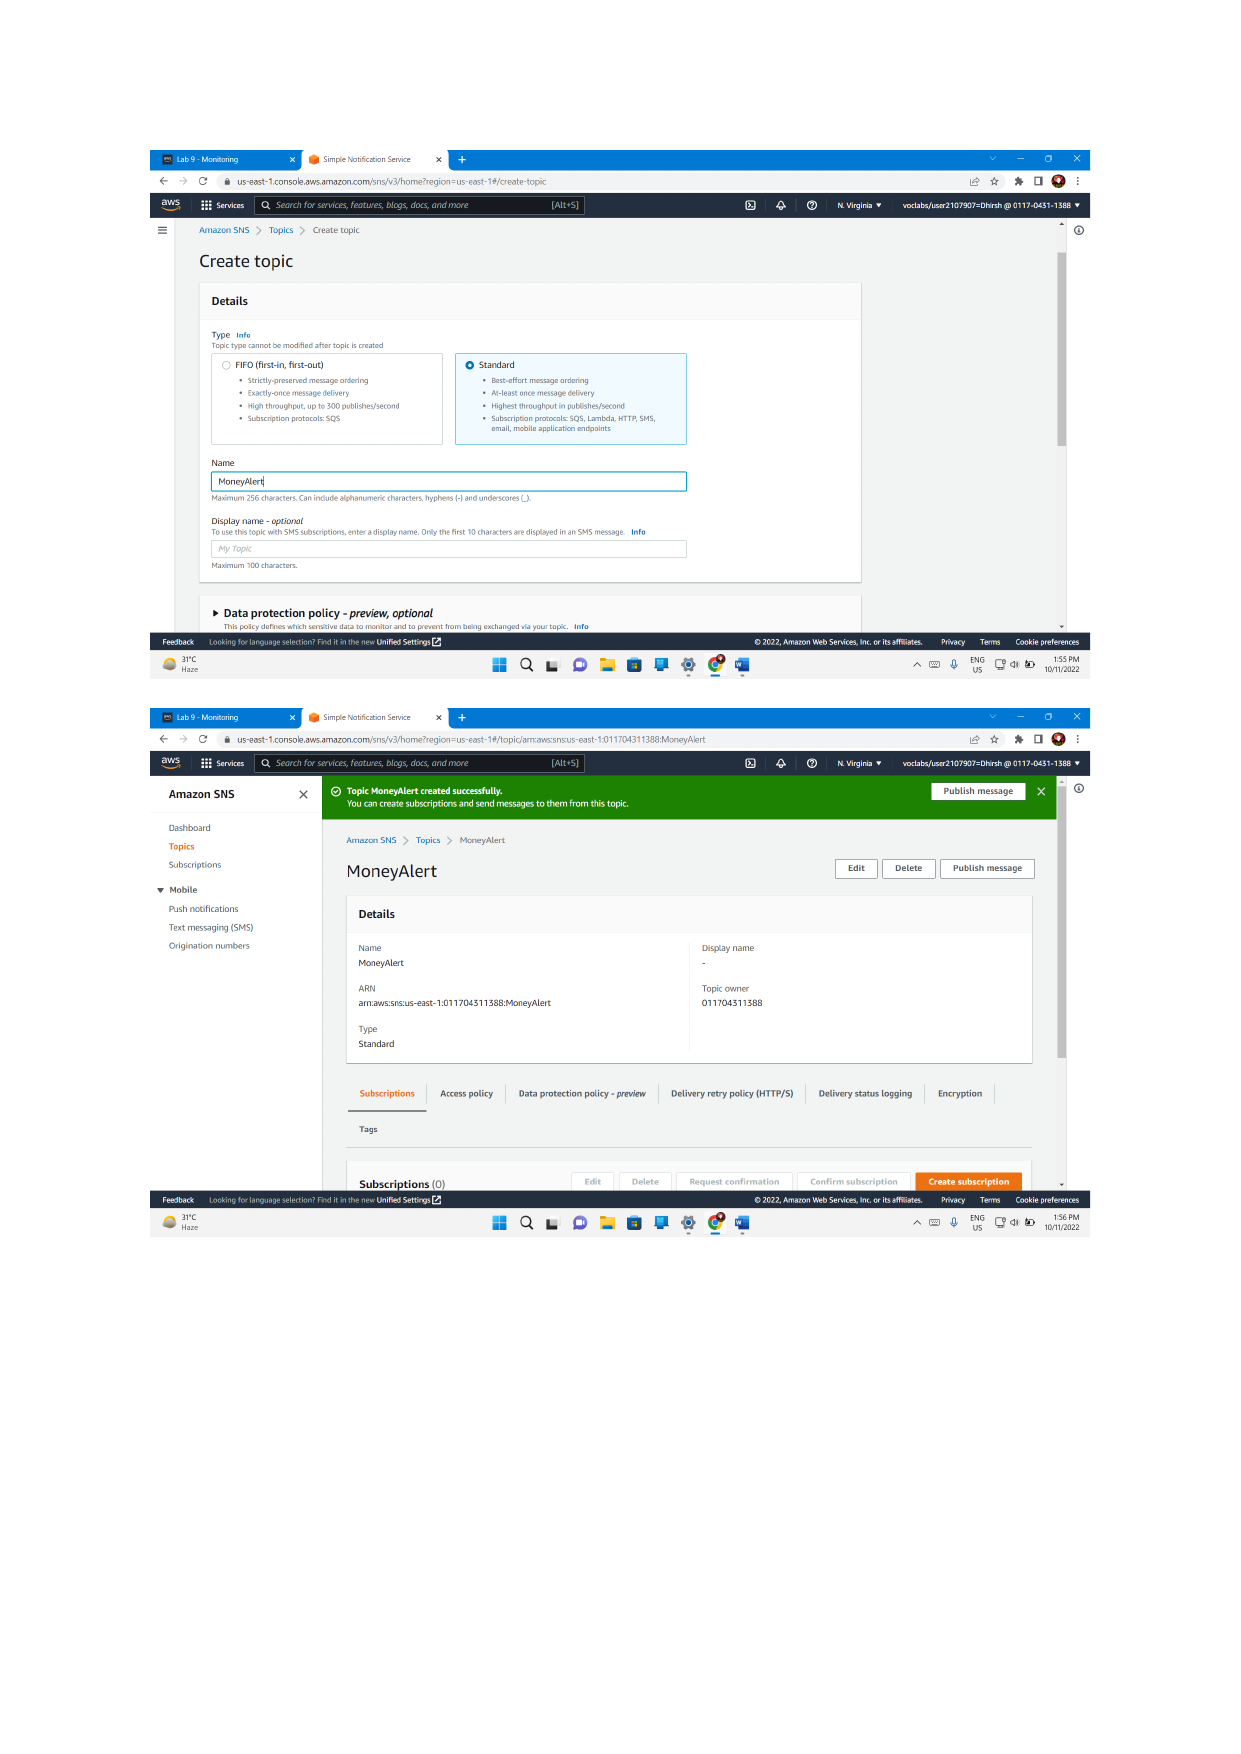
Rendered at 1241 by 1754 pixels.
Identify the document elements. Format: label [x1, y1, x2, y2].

picture [150, 150, 1091, 679]
picture [150, 708, 1091, 1237]
